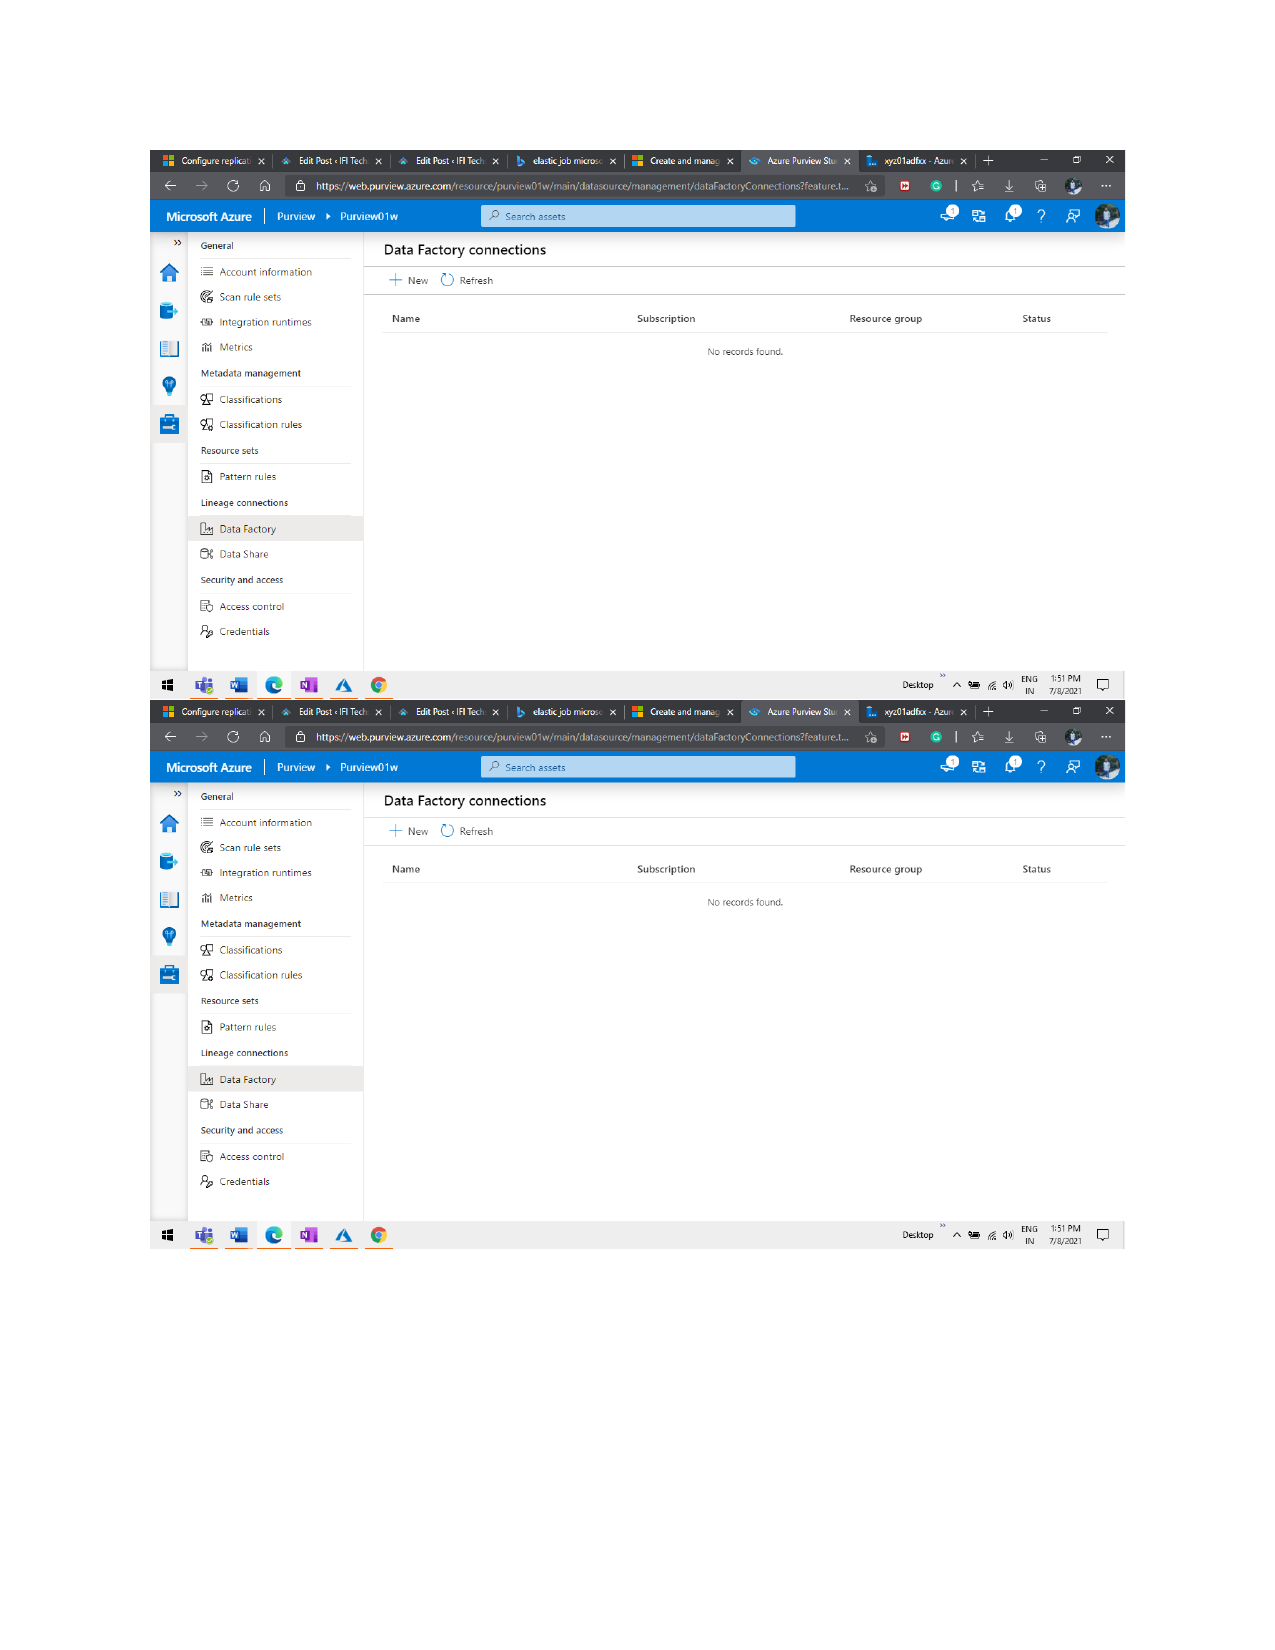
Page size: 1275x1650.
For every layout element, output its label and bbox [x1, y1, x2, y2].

picture [150, 150, 1125, 699]
picture [150, 700, 1125, 1249]
